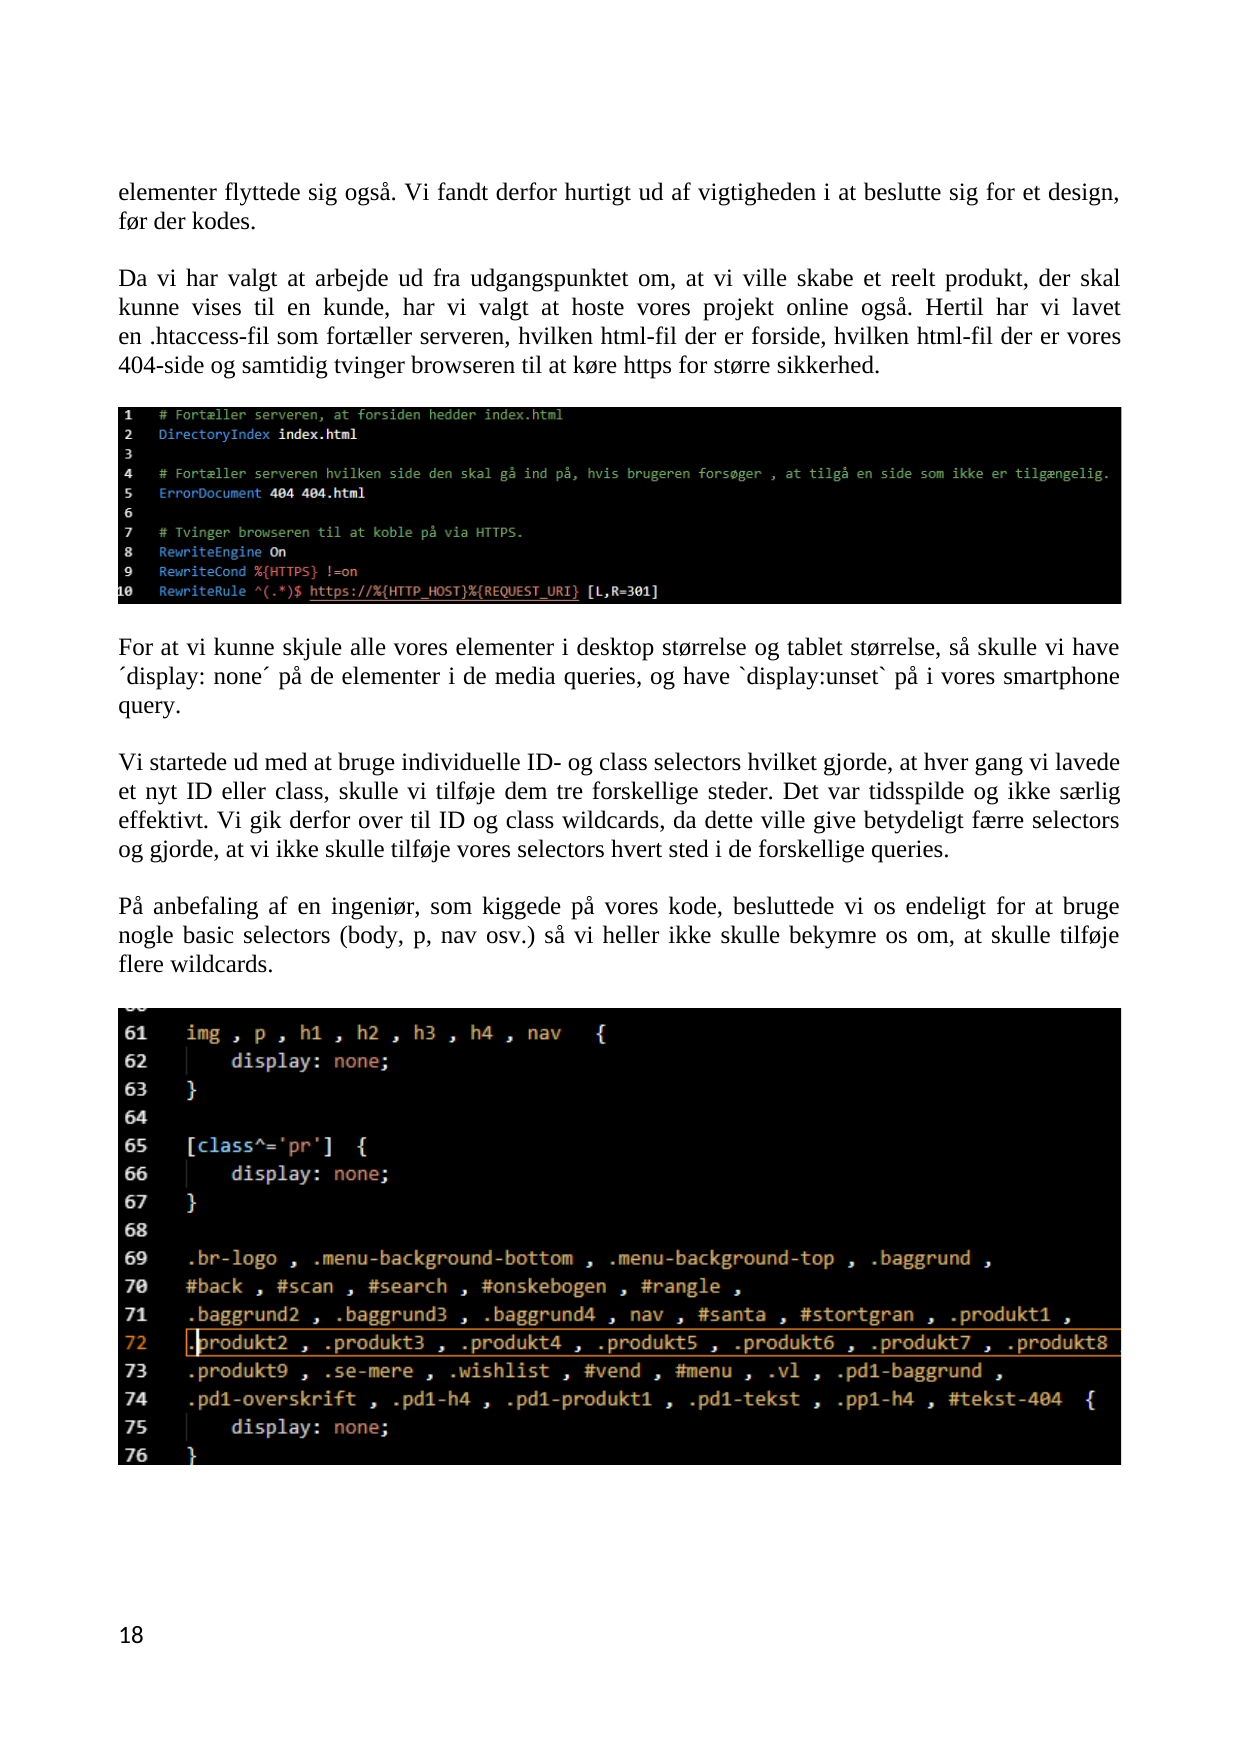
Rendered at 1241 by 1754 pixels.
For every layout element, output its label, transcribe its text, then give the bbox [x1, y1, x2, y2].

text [118, 177, 1122, 235]
picture [118, 1008, 1122, 1465]
text For at vi kunne skjule alle vores elementer i desktop størrelse og tablet størrelse, så skulle vi have ´display: none´ på de elementer i de media queries, og have `display:unset` på i vores smartphone query. [118, 632, 1122, 719]
text Vi startede ud med at bruge individuelle ID- og class selectors hvilket gjorde, at hver gang vi lavede et nyt ID eller class, skulle vi tilføje dem tre forskellige steder. Det var tidsspilde og ikke særlig effektivt. Vi gik derfor over til ID og class wildcards, da dette ville give betydeligt færre selectors og gjorde, at vi ikke skulle tilføje vores selectors hvert sted i de forskellige queries. [118, 747, 1122, 862]
text Da vi har valgt at arbejde ud fra udgangspunktet om, at vi ville skabe et reelt produkt, der skal kunne vises til en kunde, har vi valgt at hoste vores projekt online også. Hertil har vi lavet en .htaccess-fil som fortæller serveren, hvilken html-fil der er forside, hvilken html-fil der er vores 404-side og samtidig tvinger browseren til at køre https for større sikkerhed. [118, 263, 1122, 378]
text På anbefaling af en ingeniør, som kiggede på vores kode, besluttede vi os endeligt for at bruge nogle basic selectors (body, p, nav osv.) så vi heller ikke skulle bekymre os om, at skulle tilføje flere wildcards. [118, 891, 1122, 977]
picture [118, 407, 1122, 604]
